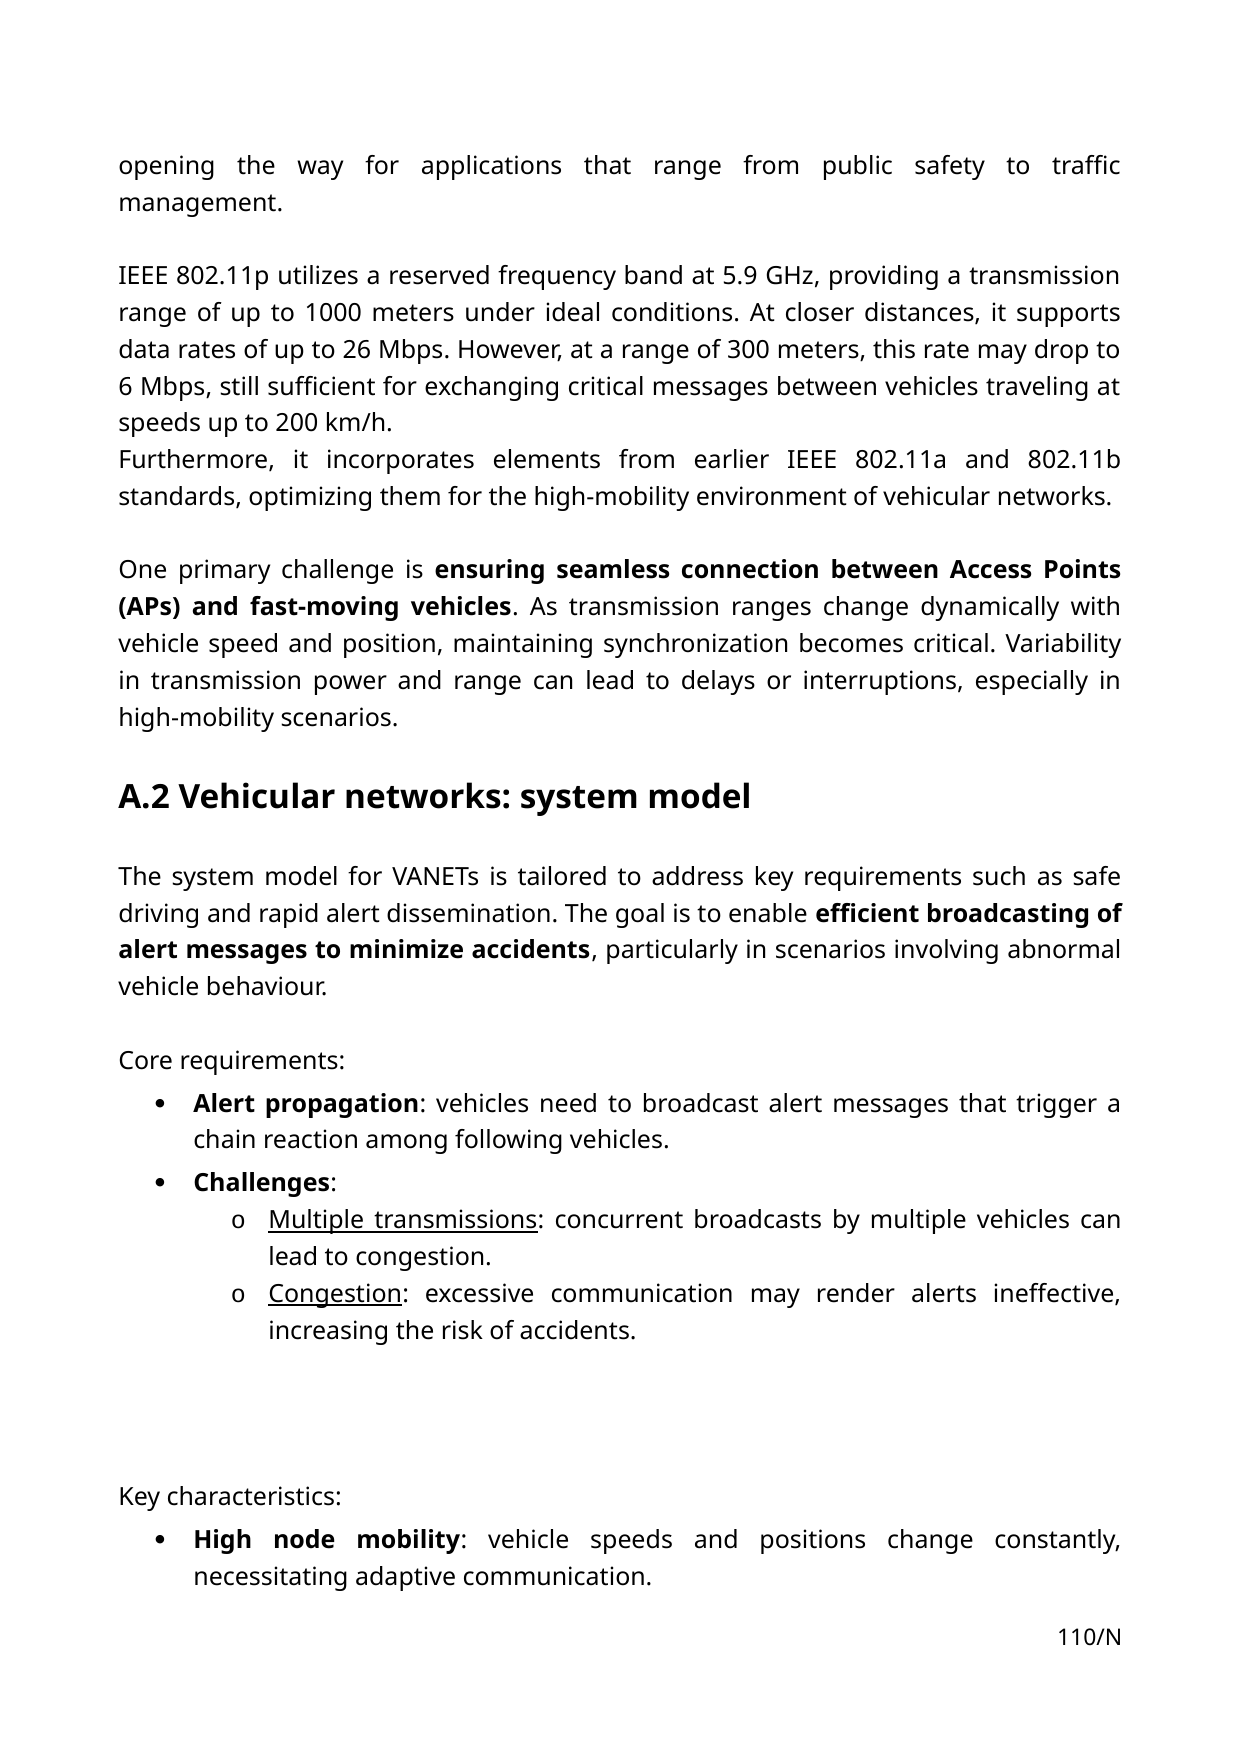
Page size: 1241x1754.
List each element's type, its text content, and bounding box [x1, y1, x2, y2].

list Challenges: [156, 1165, 1122, 1199]
list Multiple transmissions: concurrent broadcasts by multiple vehicles can lead to congestion. [231, 1202, 1122, 1273]
list High node mobility: vehicle speeds and positions change constantly, necessitating adaptive communication. [156, 1521, 1122, 1592]
text One primary challenge is ensuring seamless connection between Access Points (APs) and fast-moving vehicles. As transmission ranges change dynamically with vehicle speed and position, maintaining synchronization becomes critical. Variability in transmission power and range can lead to delays or interruptions, especially in high-mobility scenarios. [118, 552, 1122, 733]
text Core requirements: [118, 1042, 1122, 1076]
subtitle A.2 Vehicular networks: system model [118, 773, 1122, 818]
list Alert propagation: vehicles need to broadcast alert messages that trigger a chain reaction among following vehicles. [156, 1085, 1122, 1156]
text Key characteristics: [118, 1478, 1122, 1512]
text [118, 148, 1122, 218]
text IEEE 802.11p utilizes a reserved frequency band at 5.9 GHz, providing a transmission range of up to 1000 meters under ideal conditions. At closer distances, it supports data rates of up to 26 Mbps. However, at a range of 300 meters, this rate may drop to 6 Mbps, still sufficient for exchanging critical messages between vehicles traveling at speeds up to 200 km/h. [118, 258, 1122, 439]
list Congestion: excessive communication may render alerts ineffective, increasing the risk of accidents. [231, 1276, 1122, 1347]
text Furthermore, it incorporates elements from earlier IEEE 802.11a and 802.11b standards, optimizing them for the high-mobility environment of vehicular networks. [118, 442, 1122, 513]
text The system model for VANETs is tailored to address key requirements such as safe driving and rapid alert dissemination. The goal is to enable efficient broadcasting of alert messages to minimize accidents, particularly in scenarios involving abnormal vehicle behaviour. [118, 858, 1122, 1003]
